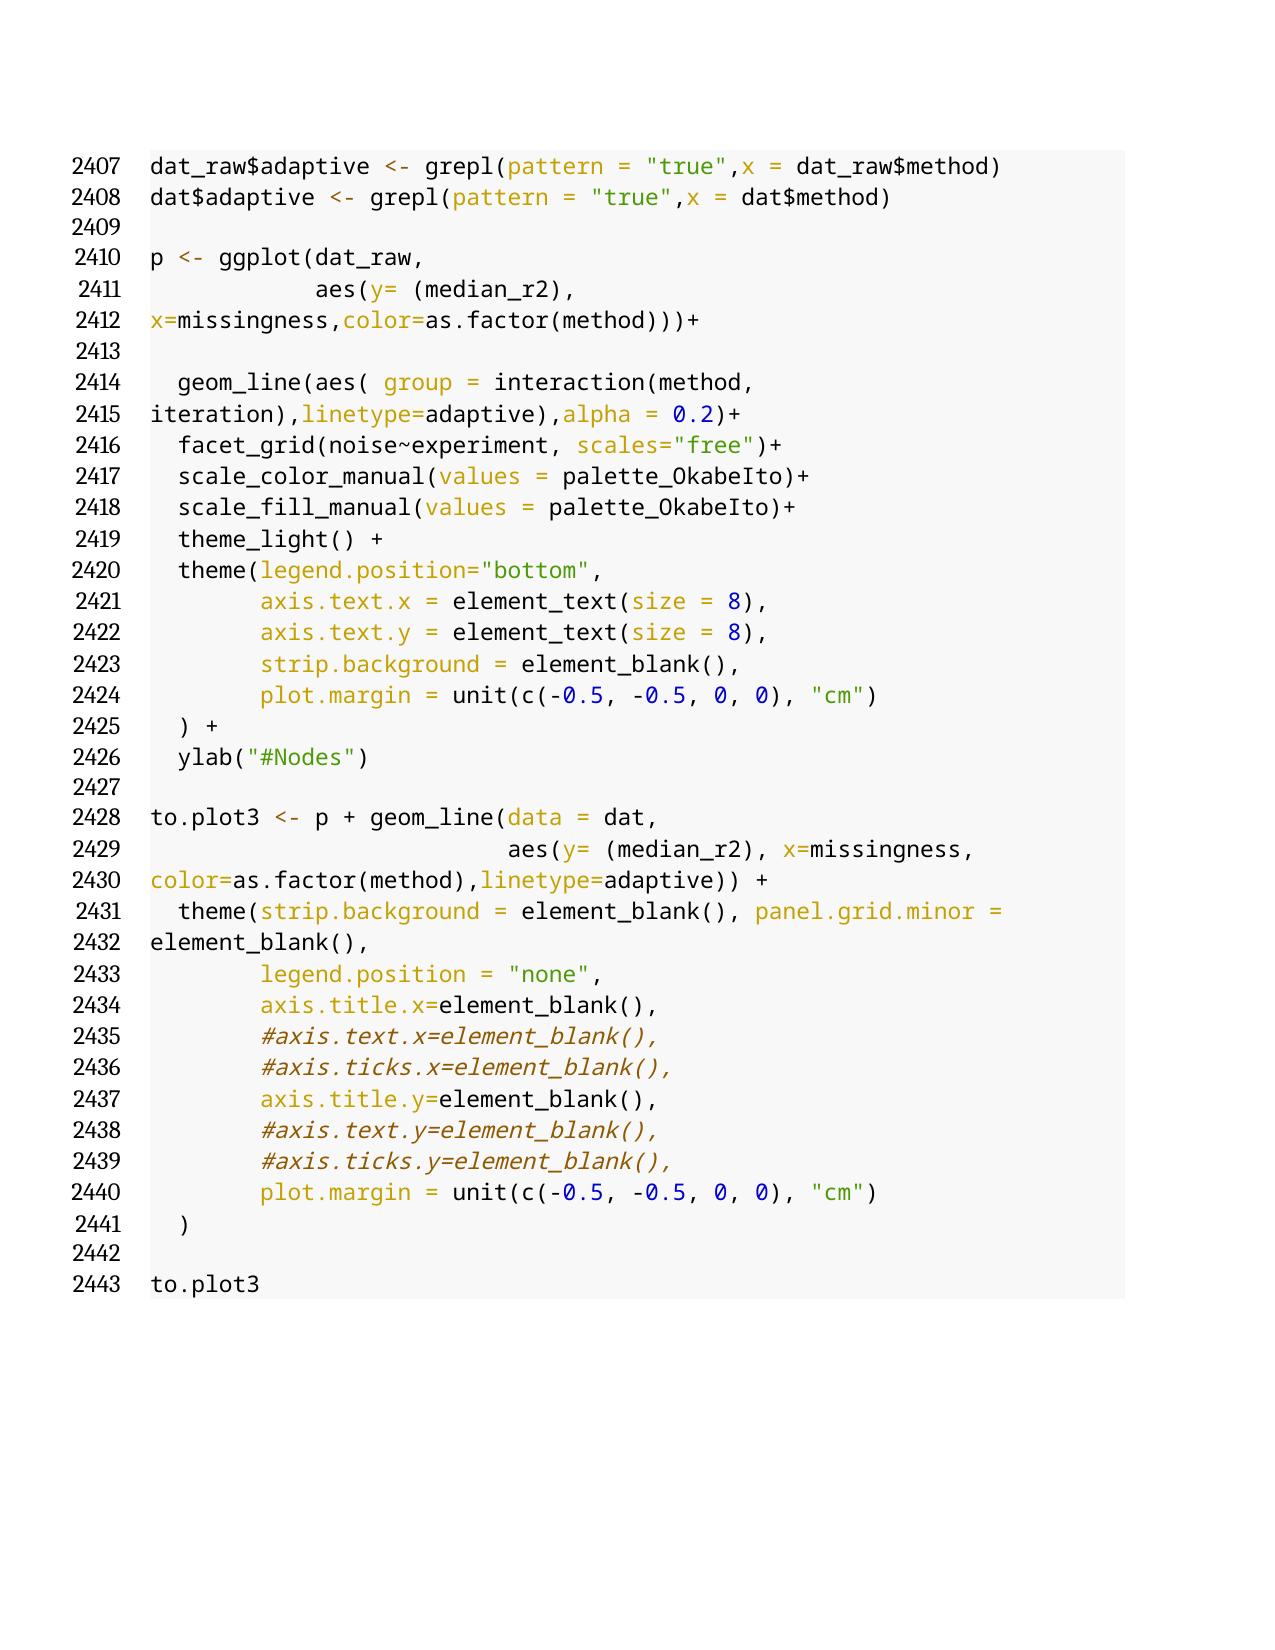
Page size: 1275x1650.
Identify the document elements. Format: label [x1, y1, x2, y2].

text [150, 150, 1125, 1299]
